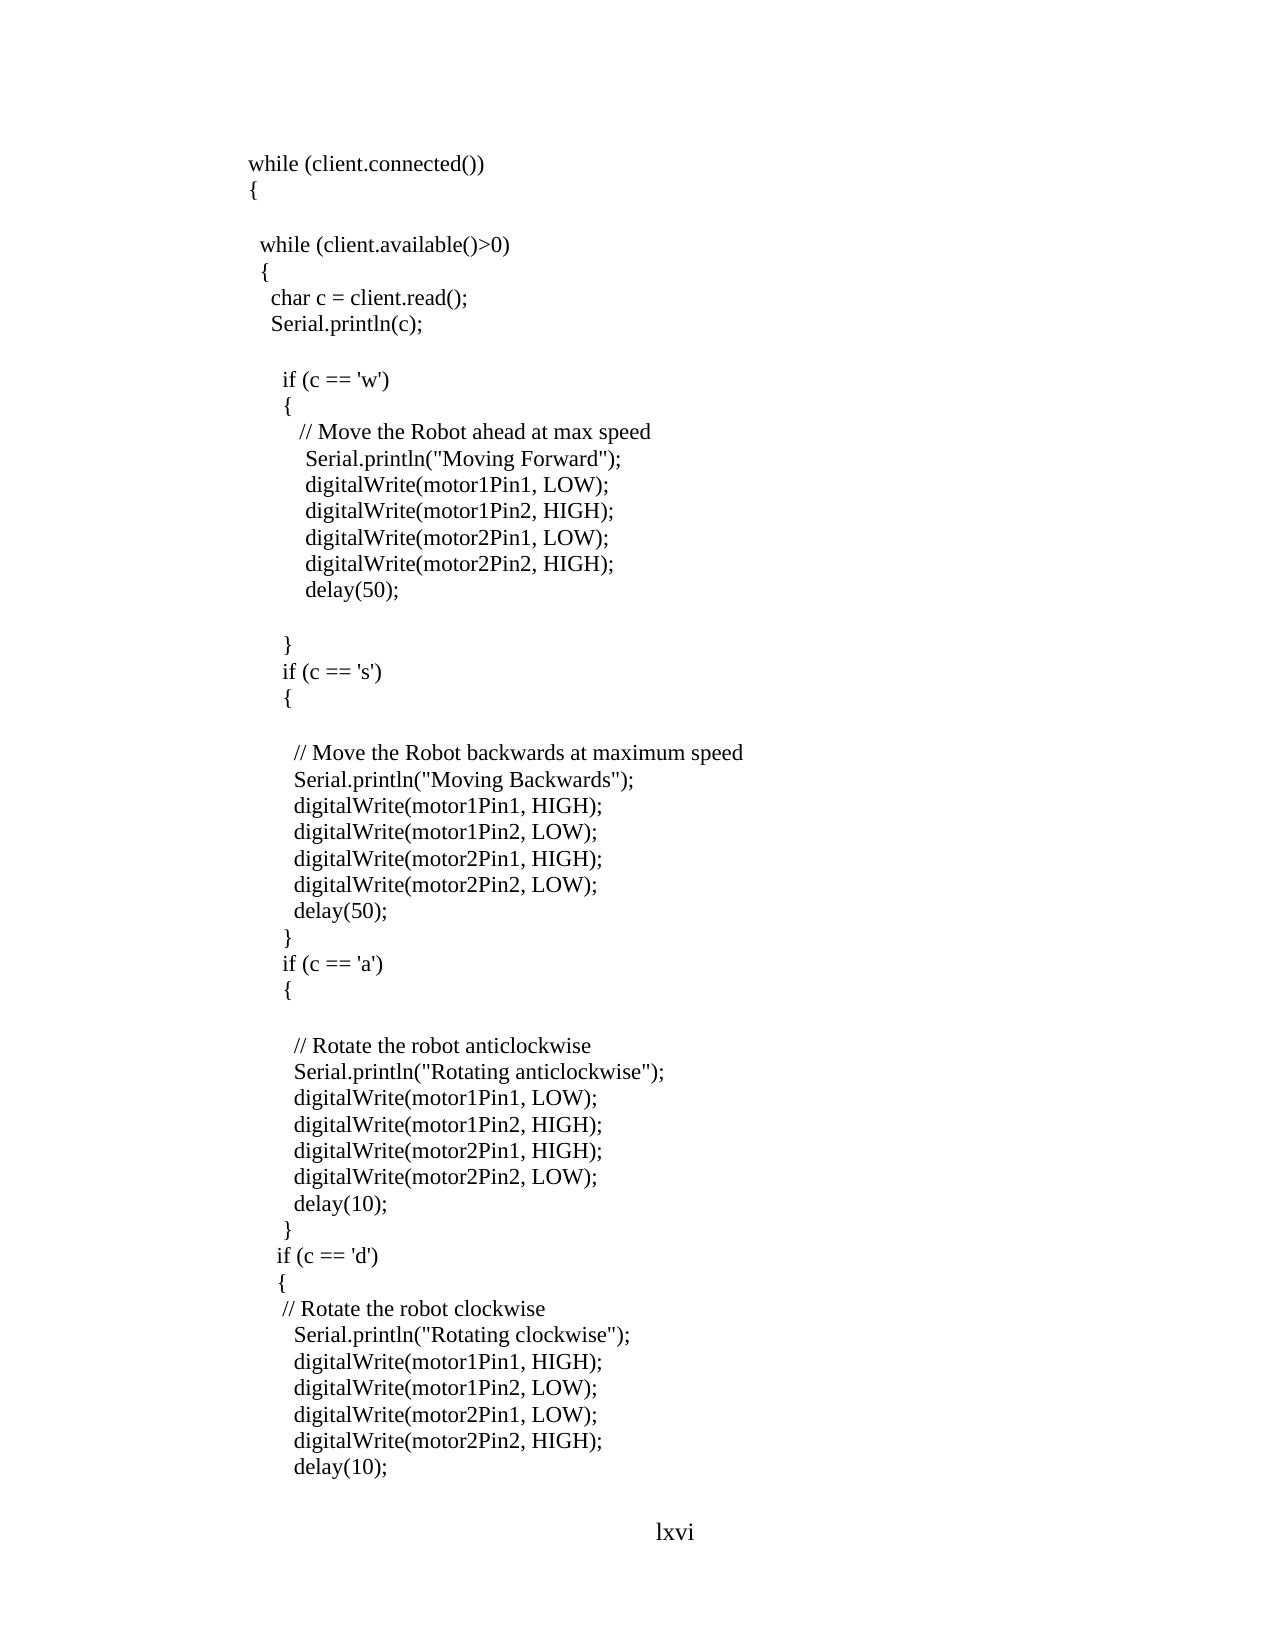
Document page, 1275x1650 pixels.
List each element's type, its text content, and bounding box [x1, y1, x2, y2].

text Serial.println("Rotating anticlockwise"); [225, 1058, 1125, 1084]
text digitalWrite(motor2Pin1, HIGH); [225, 1137, 1125, 1163]
text digitalWrite(motor2Pin1, LOW); [225, 524, 1125, 550]
text { [225, 392, 1125, 418]
text digitalWrite(motor2Pin1, HIGH); [225, 845, 1125, 871]
text digitalWrite(motor2Pin2, HIGH); [225, 550, 1125, 576]
text // Move the Robot backwards at maximum speed [225, 739, 1125, 766]
text digitalWrite(motor2Pin2, HIGH); [225, 1427, 1125, 1453]
text digitalWrite(motor1Pin2, HIGH); [225, 497, 1125, 524]
text Serial.println("Moving Backwards"); [225, 766, 1125, 792]
text digitalWrite(motor2Pin2, LOW); [225, 1163, 1125, 1190]
text char c = client.read(); [225, 284, 1125, 311]
text { [225, 977, 1125, 1003]
text Serial.println("Moving Forward"); [225, 445, 1125, 471]
text } [225, 1216, 1125, 1242]
text if (c == 's') [225, 658, 1125, 684]
text // Rotate the robot clockwise [225, 1295, 1125, 1322]
text { [225, 1269, 1125, 1295]
text digitalWrite(motor2Pin1, LOW); [225, 1401, 1125, 1427]
text { [225, 176, 1125, 203]
text // Rotate the robot anticlockwise [225, 1032, 1125, 1058]
text delay(50); [225, 897, 1125, 924]
text digitalWrite(motor1Pin2, LOW); [225, 818, 1125, 845]
text { [225, 684, 1125, 711]
text if (c == 'd') [225, 1242, 1125, 1269]
text digitalWrite(motor1Pin2, HIGH); [225, 1111, 1125, 1137]
text Serial.println("Rotating clockwise"); [225, 1322, 1125, 1348]
text if (c == 'w') [225, 366, 1125, 392]
text digitalWrite(motor1Pin1, LOW); [225, 1084, 1125, 1111]
text } [225, 924, 1125, 950]
text digitalWrite(motor1Pin2, LOW); [225, 1374, 1125, 1401]
text if (c == 'a') [225, 950, 1125, 977]
text Serial.println(c); [225, 311, 1125, 337]
text digitalWrite(motor1Pin1, HIGH); [225, 1348, 1125, 1374]
text digitalWrite(motor1Pin1, HIGH); [225, 792, 1125, 818]
text delay(50); [225, 576, 1125, 603]
text } [225, 632, 1125, 658]
text while (client.available()>0) [225, 231, 1125, 258]
text digitalWrite(motor1Pin1, LOW); [225, 471, 1125, 497]
text // Move the Robot ahead at max speed [225, 418, 1125, 445]
text while (client.connected()) [225, 150, 1125, 176]
text digitalWrite(motor2Pin2, LOW); [225, 871, 1125, 897]
text { [225, 258, 1125, 284]
text delay(10); [225, 1190, 1125, 1216]
text delay(10); [225, 1453, 1125, 1480]
